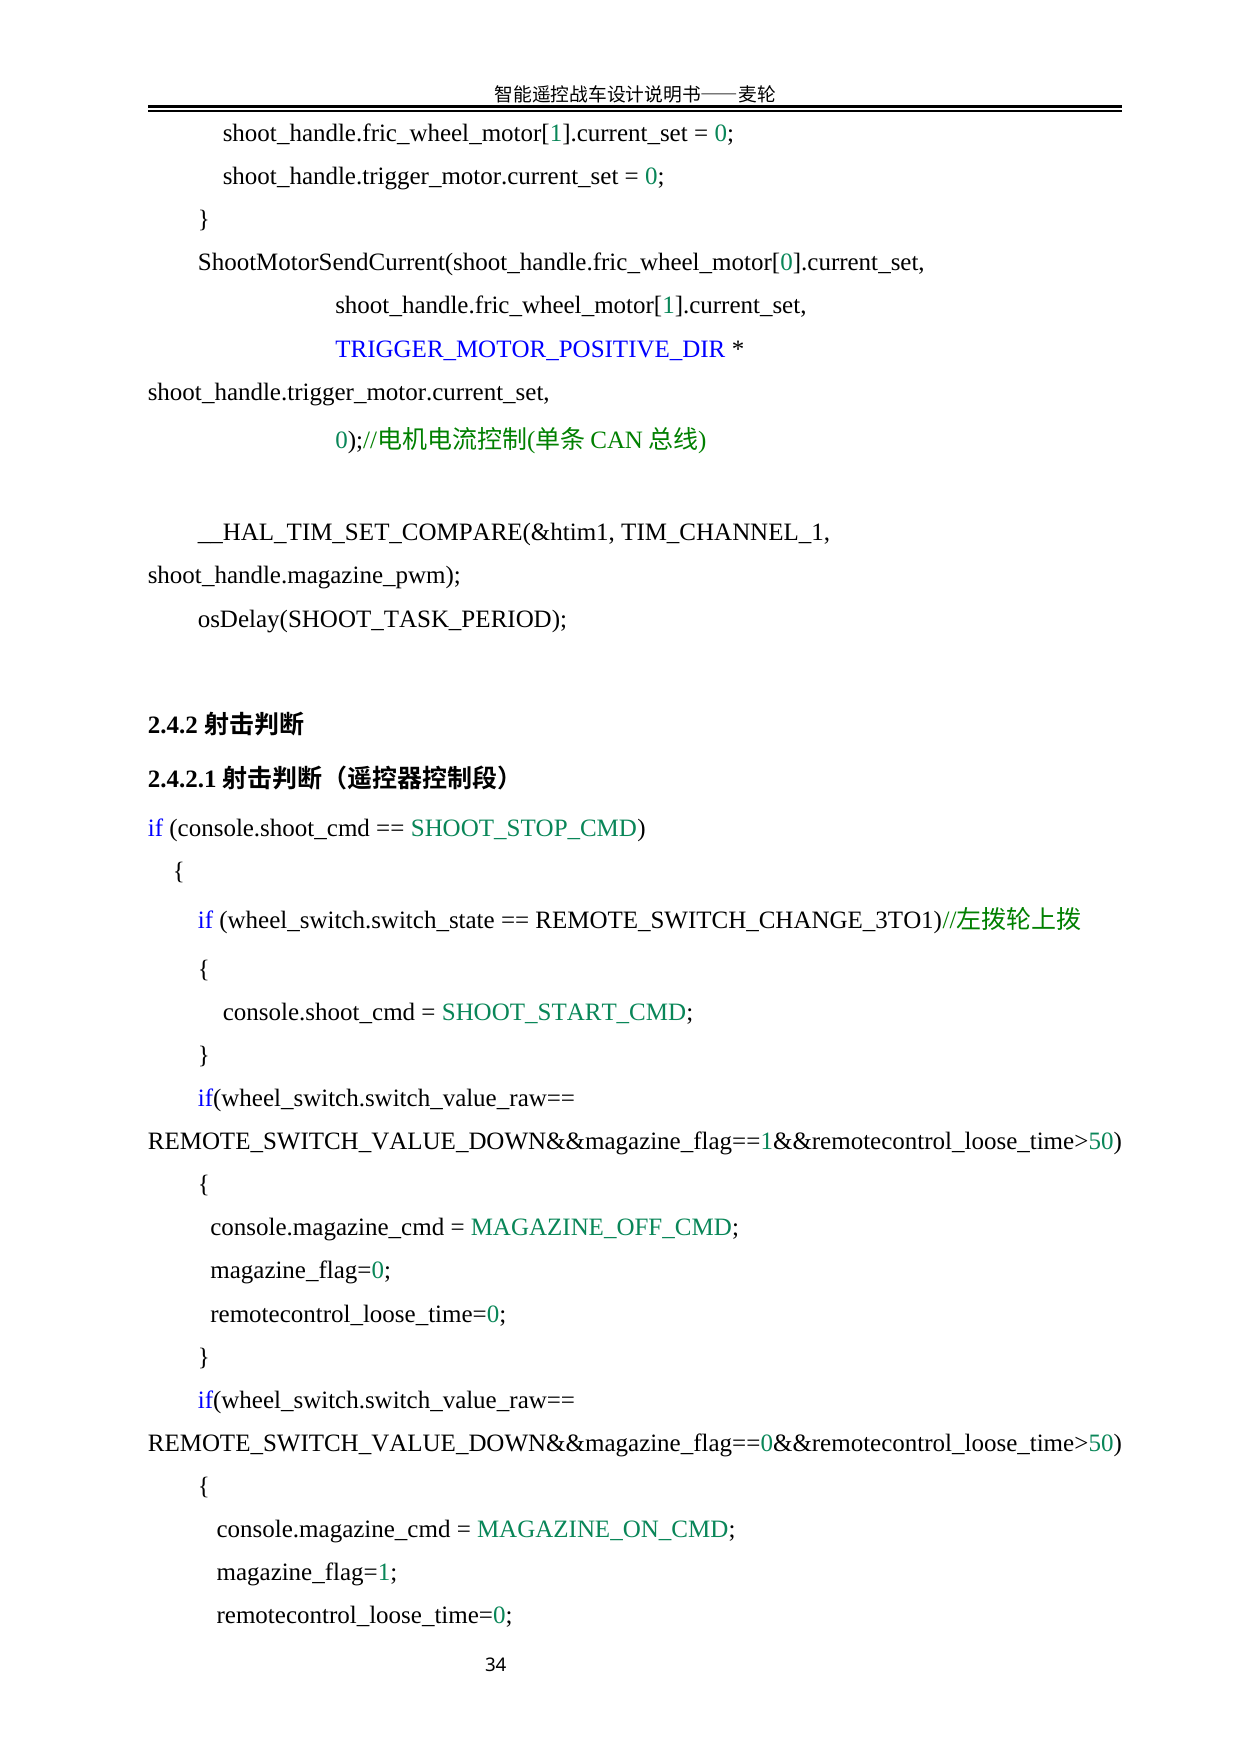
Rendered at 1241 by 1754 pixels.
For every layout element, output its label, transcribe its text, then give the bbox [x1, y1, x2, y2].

text } [148, 1040, 1122, 1069]
text remotecontrol_loose_time=0; [148, 1299, 1122, 1327]
text osDelay(SHOOT_TASK_PERIOD); [148, 604, 1122, 632]
text { [148, 954, 1122, 982]
text console.magazine_cmd = MAGAZINE_ON_CMD; [148, 1514, 1122, 1543]
text shoot_handle.trigger_motor.current_set = 0; [148, 161, 1122, 190]
text magazine_flag=0; [148, 1256, 1122, 1284]
text 2.4.2.1 射击判断（遥控器控制段） [148, 759, 1122, 795]
text shoot_handle.fric_wheel_motor[1].current_set = 0; [148, 118, 1122, 147]
text { [148, 856, 1122, 885]
text if (wheel_switch.switch_state == REMOTE_SWITCH_CHANGE_3TO1)//左拨轮上拨 [148, 899, 1122, 936]
text console.shoot_cmd = SHOOT_START_CMD; [148, 997, 1122, 1026]
text if(wheel_switch.switch_value_raw== REMOTE_SWITCH_VALUE_DOWN&&magazine_flag==1&&remotecontrol_loose_time>50) [148, 1083, 1122, 1155]
text if(wheel_switch.switch_value_raw== REMOTE_SWITCH_VALUE_DOWN&&magazine_flag==0&&remotecontrol_loose_time>50) [148, 1385, 1122, 1457]
text TRIGGER_MOTOR_POSITIVE_DIR * shoot_handle.trigger_motor.current_set, [148, 334, 1122, 406]
text shoot_handle.fric_wheel_motor[1].current_set, [148, 291, 1122, 319]
text } [148, 204, 1122, 233]
text 2.4.2 射击判断 [148, 704, 1122, 741]
text console.magazine_cmd = MAGAZINE_OFF_CMD; [148, 1212, 1122, 1241]
text __HAL_TIM_SET_COMPARE(&htim1, TIM_CHANNEL_1, shoot_handle.magazine_pwm); [148, 517, 1122, 589]
text magazine_flag=1; [148, 1557, 1122, 1586]
text { [148, 1169, 1122, 1198]
text } [148, 1342, 1122, 1371]
text ShootMotorSendCurrent(shoot_handle.fric_wheel_motor[0].current_set, [148, 247, 1122, 276]
text remotecontrol_loose_time=0; [148, 1601, 1122, 1629]
text { [148, 1471, 1122, 1500]
text 0);//电机电流控制(单条CAN总线) [148, 420, 1122, 456]
text if (console.shoot_cmd == SHOOT_STOP_CMD) [148, 813, 1122, 842]
